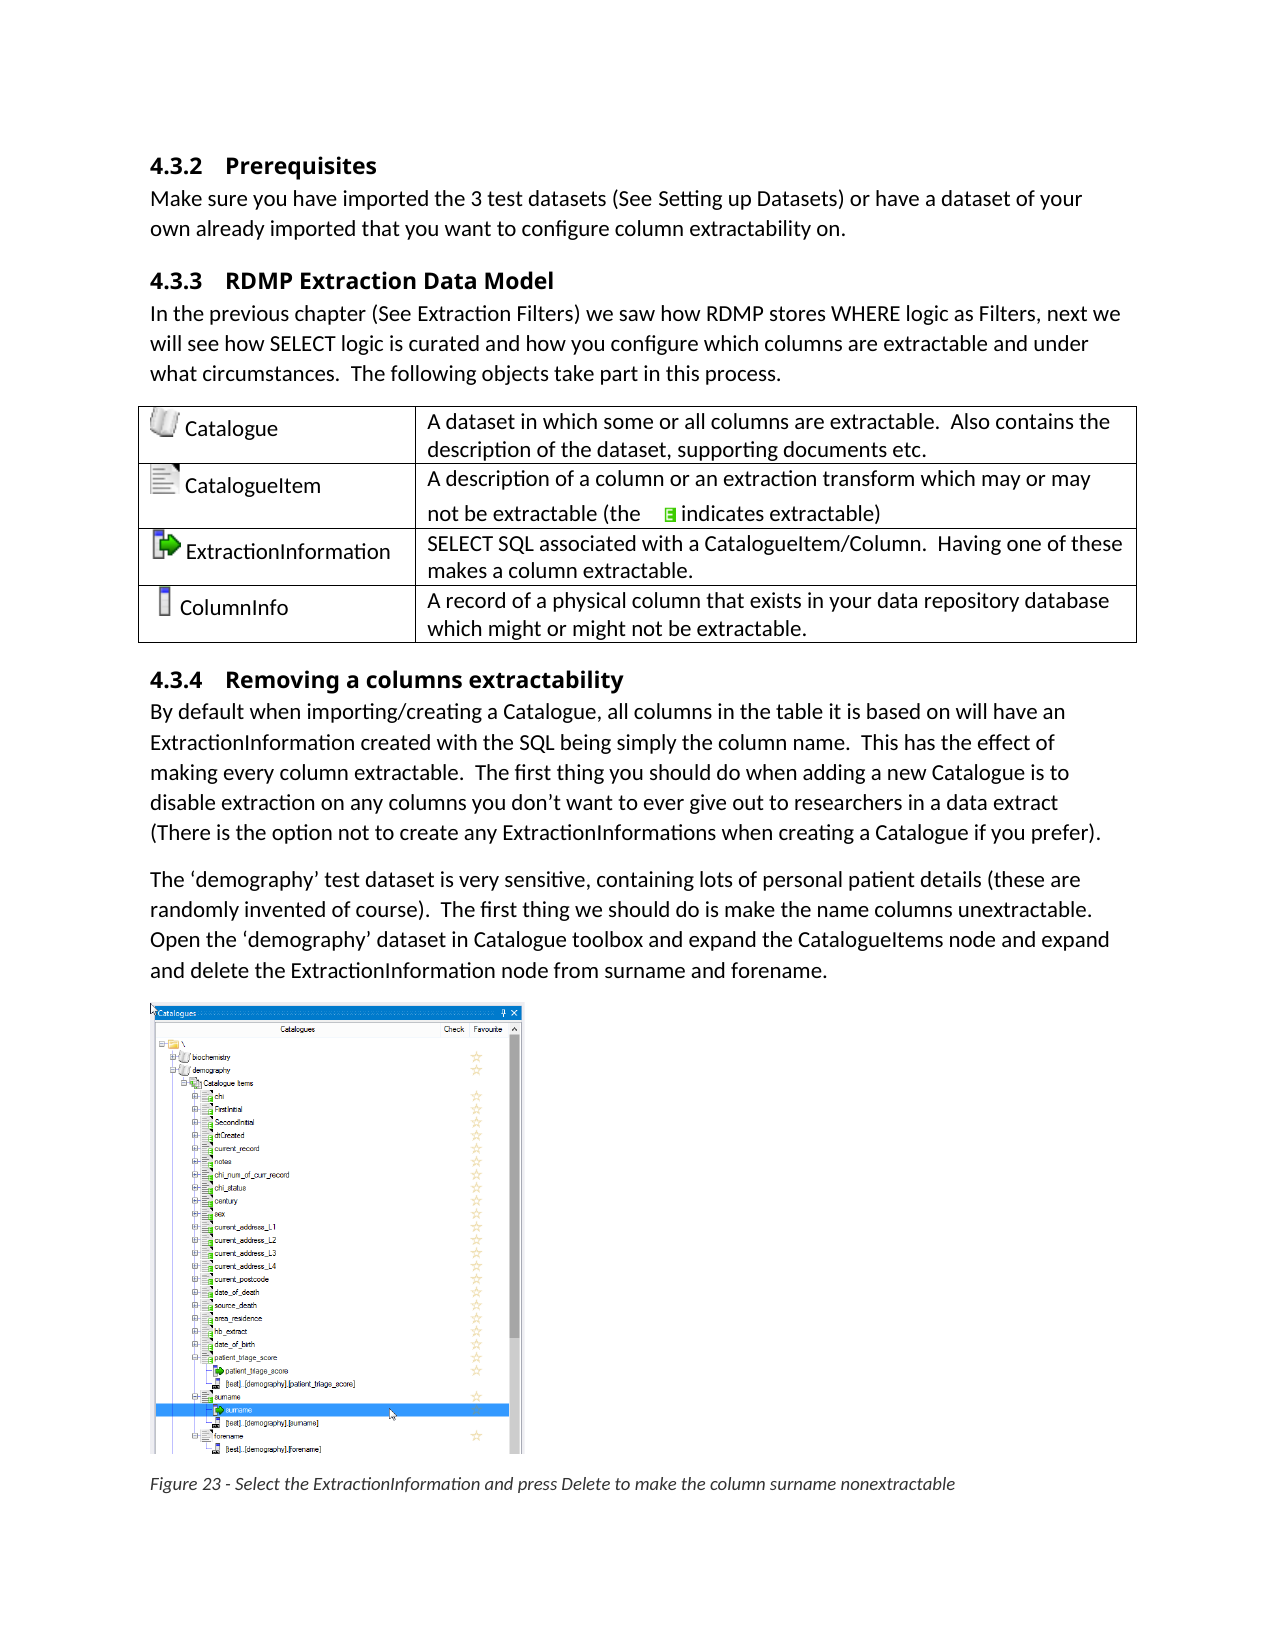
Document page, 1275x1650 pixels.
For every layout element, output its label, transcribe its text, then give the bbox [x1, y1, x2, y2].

text Make sure you have imported the 3 test datasets (See Setting up Datasets) or have a dataset of your own already imported that you want to configure column extractability on. [150, 184, 1125, 242]
picture [646, 492, 676, 522]
picture [150, 585, 180, 616]
table_header A dataset in which some or all columns are extractable. Also contains the description of the dataset, supporting documents etc. [416, 407, 1136, 463]
table_cell ColumnInfo [139, 586, 415, 642]
picture [150, 464, 180, 494]
table_cell CatalogueItem [139, 464, 415, 528]
subtitle Prerequisites [150, 150, 1125, 181]
subtitle Removing a columns extractability [150, 664, 1125, 695]
picture [150, 528, 181, 559]
picture [150, 407, 180, 437]
table_cell A record of a physical column that exists in your data repository database which might or might not be extractable. [416, 586, 1136, 642]
table_cell ExtractionInformation [139, 529, 415, 585]
text Figure 23 - Select the ExtractionInformation and press Delete to make the column surname nonextractable [150, 1472, 1125, 1495]
text In the previous chapter (See Extraction Filters) we saw how RDMP stores WHERE logic as Filters, next we will see how SELECT logic is curated and how you configure which columns are extractable and under what circumstances. The following objects take part in this process. [150, 299, 1125, 387]
table_cell SELECT SQL associated with a CatalogueItem/Column. Having one of these makes a column extractable. [416, 529, 1136, 585]
picture [150, 1002, 525, 1454]
text By default when importing/creating a Catalogue, all columns in the table it is based on will have an ExtractionInformation created with the SQL being simply the column name. This has the effect of making every column extractable. The first thing you should do when adding a new Catalogue is to disable extraction on any columns you don’t want to ever give out to researchers in a data extract (There is the option not to create any ExtractionInformations when creating a Catalogue if you prefer). [150, 697, 1125, 846]
table_cell A description of a column or an extraction transform which may or may not be extractable (the indicates extractable) [416, 464, 1136, 528]
text The ‘demography’ test dataset is very sensitive, containing lots of personal patient details (these are randomly invented of course). The first thing we should do is make the name columns unextractable. Open the ‘demography’ dataset in Catalogue toolbox and expand the CatalogueItems node and expand and delete the ExtractionInformation node from surname and forename. [150, 865, 1125, 984]
subtitle RDMP Extraction Data Model [150, 265, 1125, 296]
table_header Catalogue [139, 407, 415, 463]
